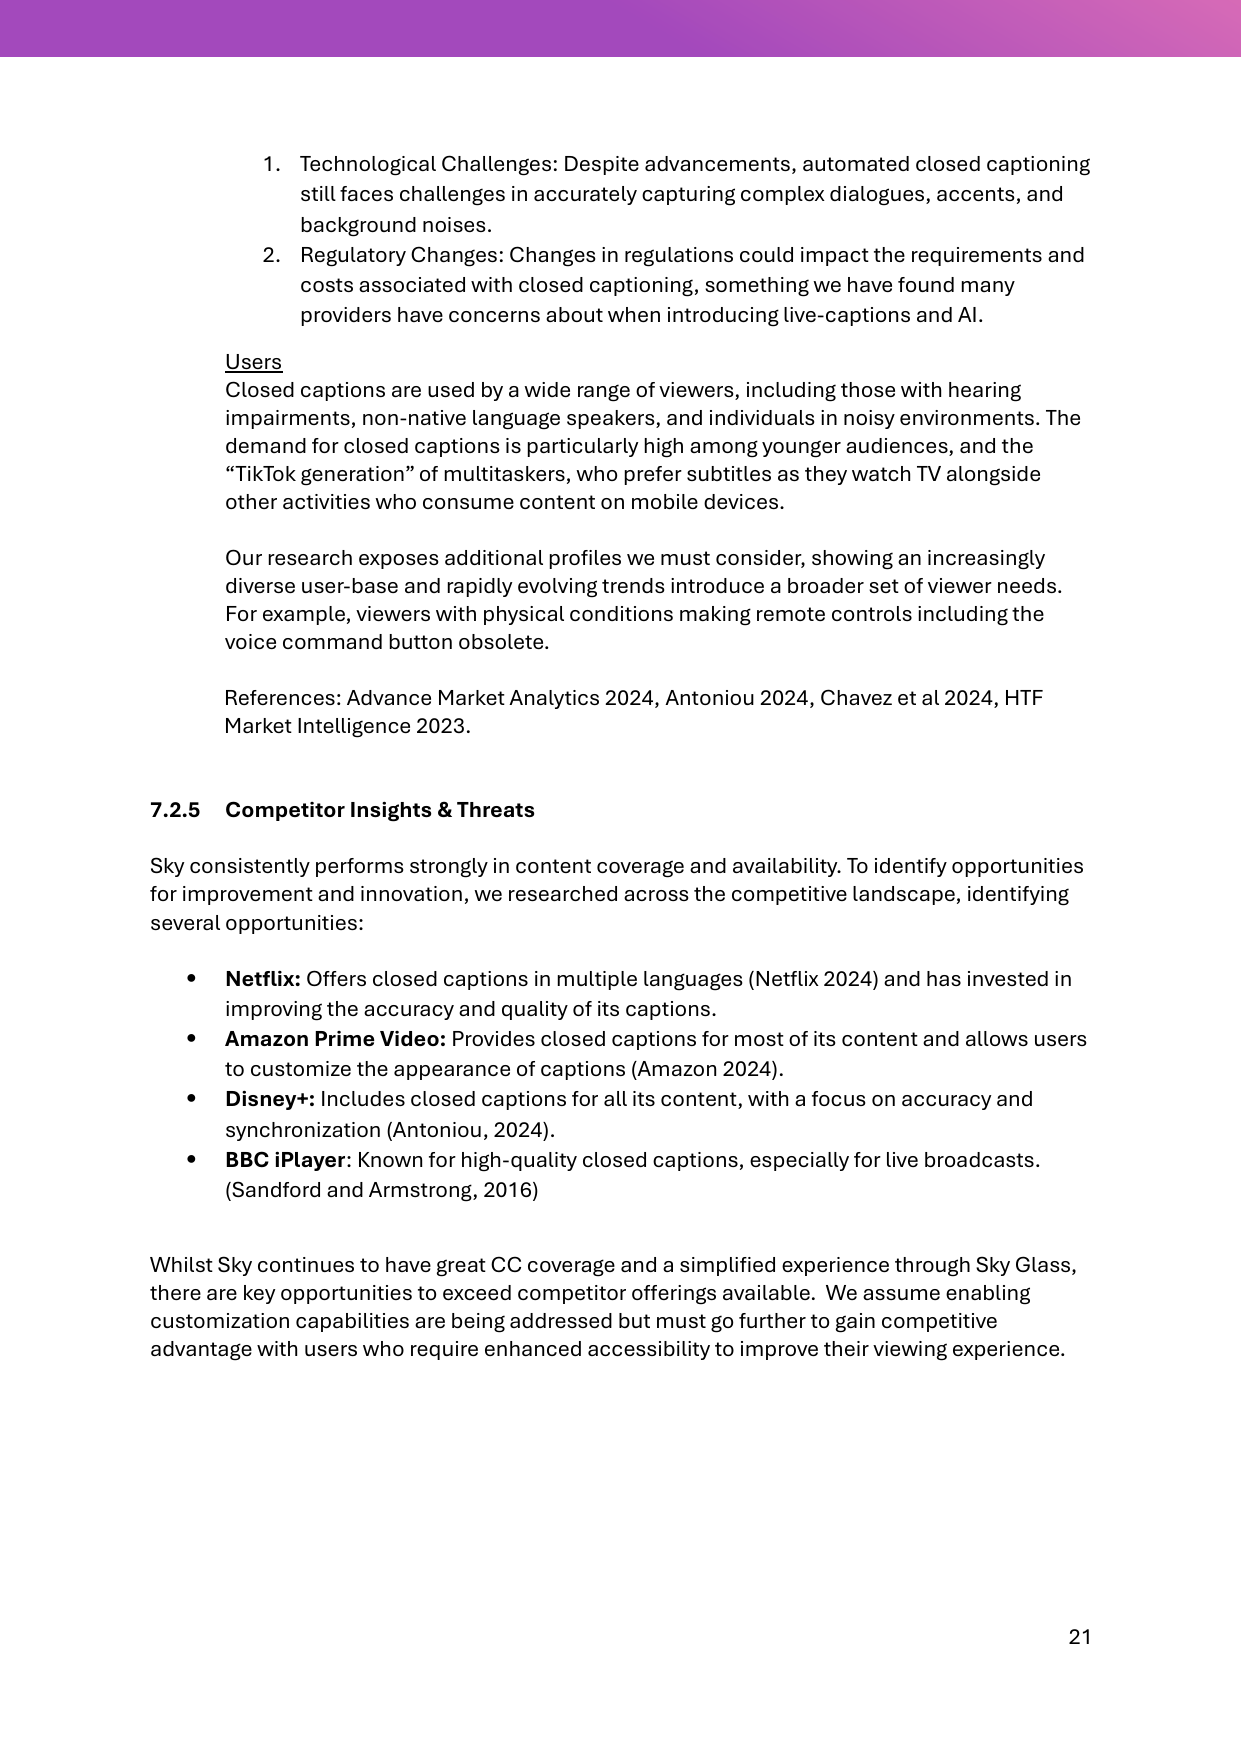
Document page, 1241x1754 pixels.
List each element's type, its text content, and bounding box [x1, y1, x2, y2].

list Netflix: Offers closed captions in multiple languages (Netflix 2024) and has invested in improving the accuracy and quality of its captions. [187, 964, 1093, 1023]
text Users [225, 348, 1093, 376]
list Amazon Prime Video: Provides closed captions for most of its content and allows users to customize the appearance of captions (Amazon 2024). [187, 1025, 1093, 1083]
subtitle Competitor Insights & Threats [150, 796, 1093, 824]
text Sky consistently performs strongly in content coverage and availability. To identify opportunities for improvement and innovation, we researched across the competitive landscape, identifying several opportunities: [150, 852, 1093, 964]
list BBC iPlayer: Known for high-quality closed captions, especially for live broadcasts. (Sandford and Armstrong, 2016) [187, 1146, 1093, 1204]
list Disney+: Includes closed captions for all its content, with a focus on accuracy and synchronization (Antoniou, 2024). [187, 1085, 1093, 1143]
text References: Advance Market Analytics 2024, Antoniou 2024, Chavez et al 2024, HTF Market Intelligence 2023. [224, 656, 1093, 740]
text Closed captions are used by a wide range of viewers, including those with hearing impairments, non-native language speakers, and individuals in noisy environments. The demand for closed captions is particularly high among younger audiences, and the “TikTok generation” of multitaskers, who prefer subtitles as they watch TV alongside other activities who consume content on mobile devices. Our research exposes additional profiles we must consider, showing an increasingly diverse user-base and rapidly evolving trends introduce a broader set of viewer needs. For example, viewers with physical conditions making remote controls including the voice command button obsolete. [225, 376, 1093, 656]
list Technological Challenges: Despite advancements, automated closed captioning still faces challenges in accurately capturing complex dialogues, accents, and background noises. [262, 150, 1093, 238]
text Whilst Sky continues to have great CC coverage and a simplified experience through Sky Glass, there are key opportunities to exceed competitor offerings available. We assume enabling customization capabilities are being addressed but must go further to gain competitive advantage with users who require enhanced accessibility to improve their viewing experience. [150, 1251, 1093, 1363]
list Regulatory Changes: Changes in regulations could impact the requirements and costs associated with closed captioning, something we have found many providers have concerns about when introducing live-captions and AI. [262, 241, 1093, 329]
